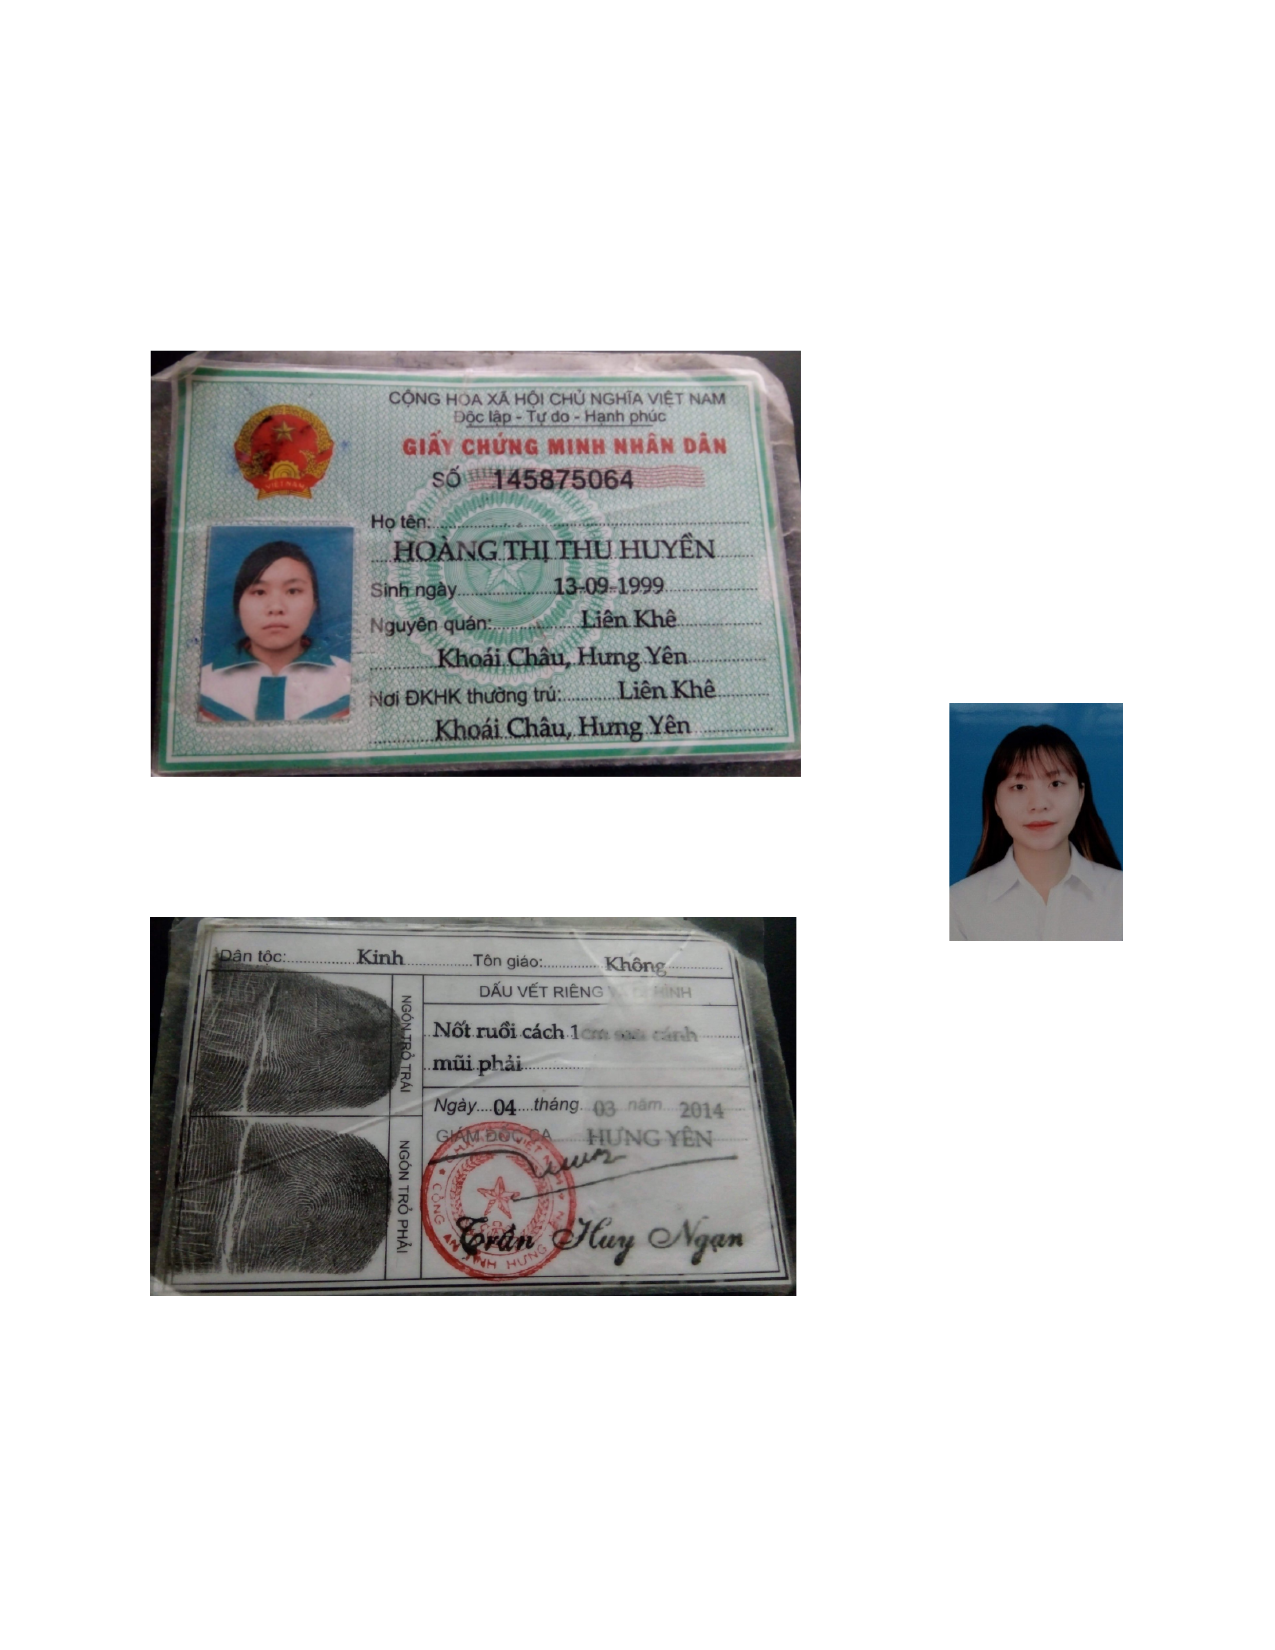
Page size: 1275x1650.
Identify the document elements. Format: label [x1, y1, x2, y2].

picture [152, 351, 800, 776]
picture [150, 917, 796, 1296]
picture [947, 703, 1123, 939]
